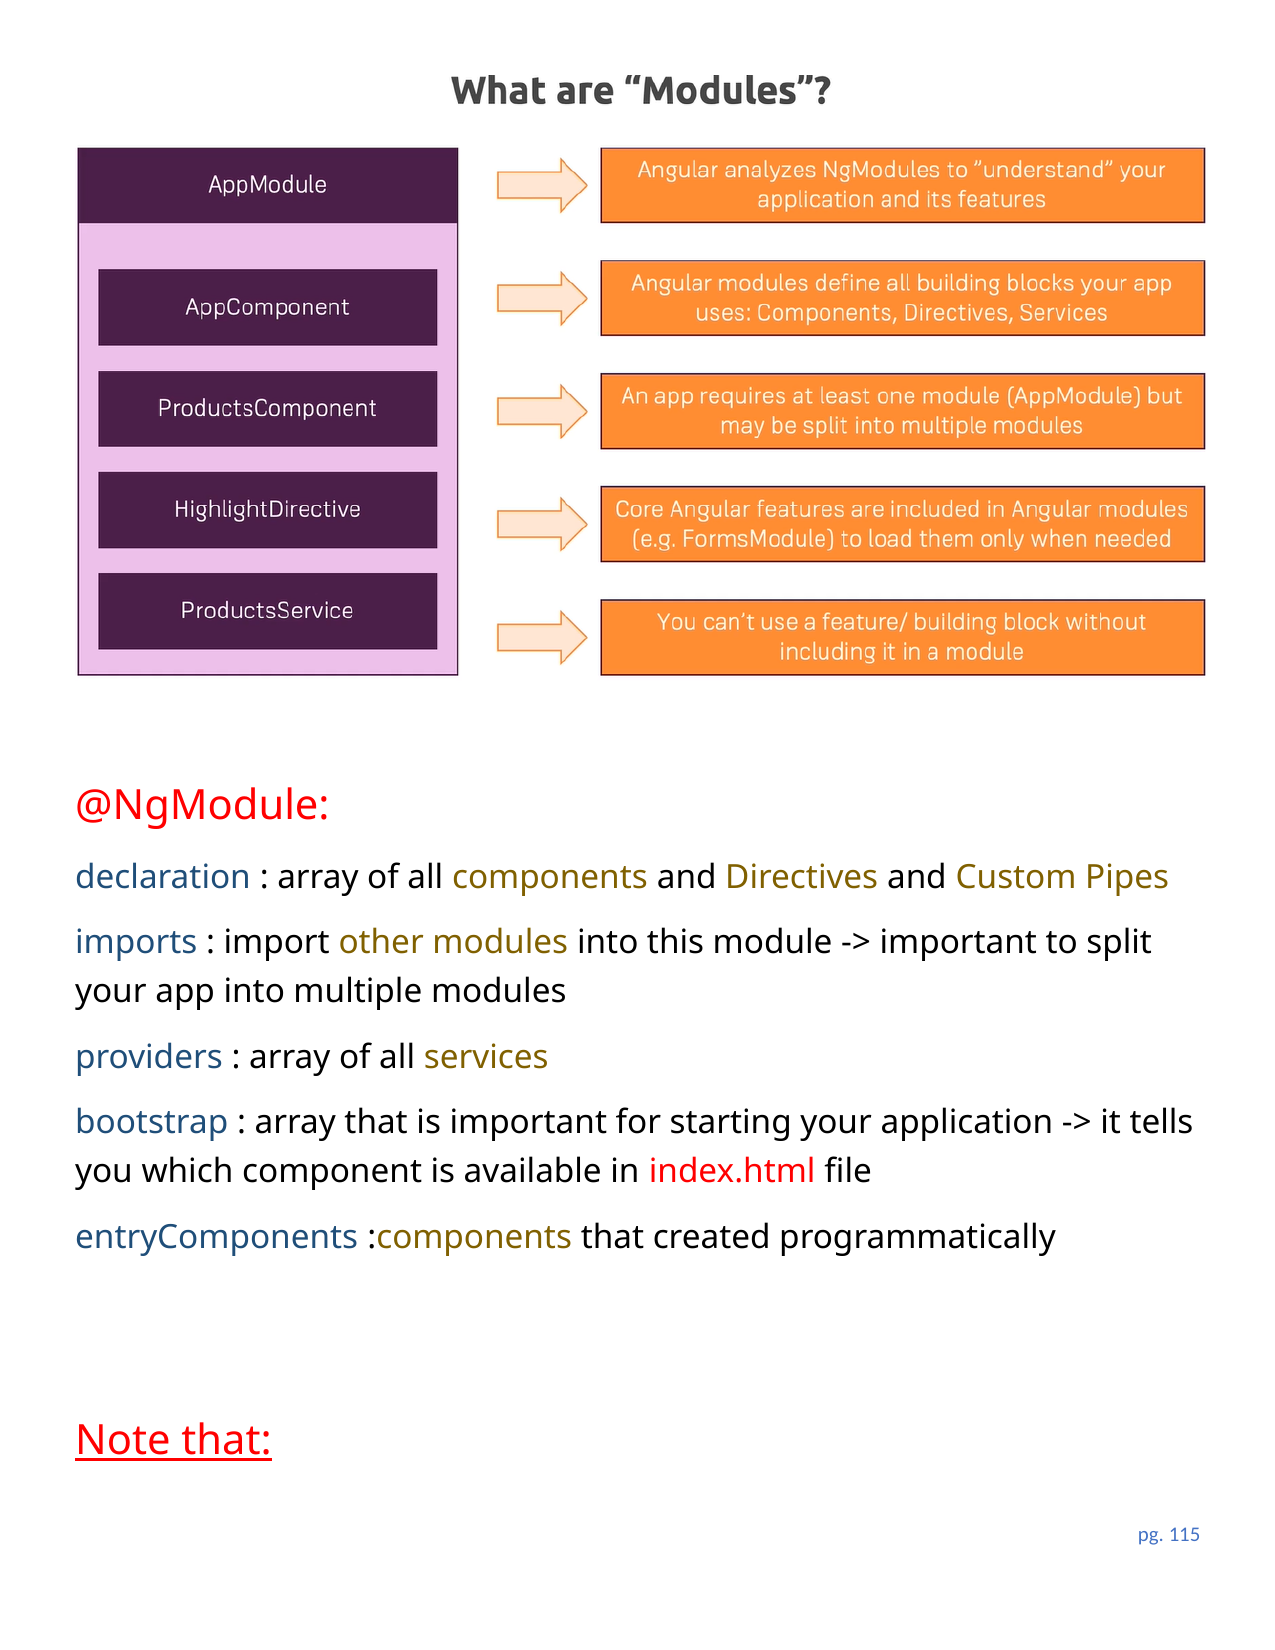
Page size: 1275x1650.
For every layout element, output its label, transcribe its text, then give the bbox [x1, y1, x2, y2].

text bootstrap : array that is important for starting your application -> it tells you which component is available in index.html file [75, 1098, 1200, 1193]
text providers : array of all services [75, 1033, 1200, 1078]
text Note that: [75, 1410, 1200, 1466]
picture [75, 75, 1212, 691]
text declaration : array of all components and Directives and Custom Pipes [75, 852, 1200, 898]
text @NgModule: [75, 774, 1200, 831]
text entryComponents :components that created programmatically [75, 1213, 1200, 1258]
text imports : import other modules into this module -> important to split your app into multiple modules [75, 918, 1200, 1012]
